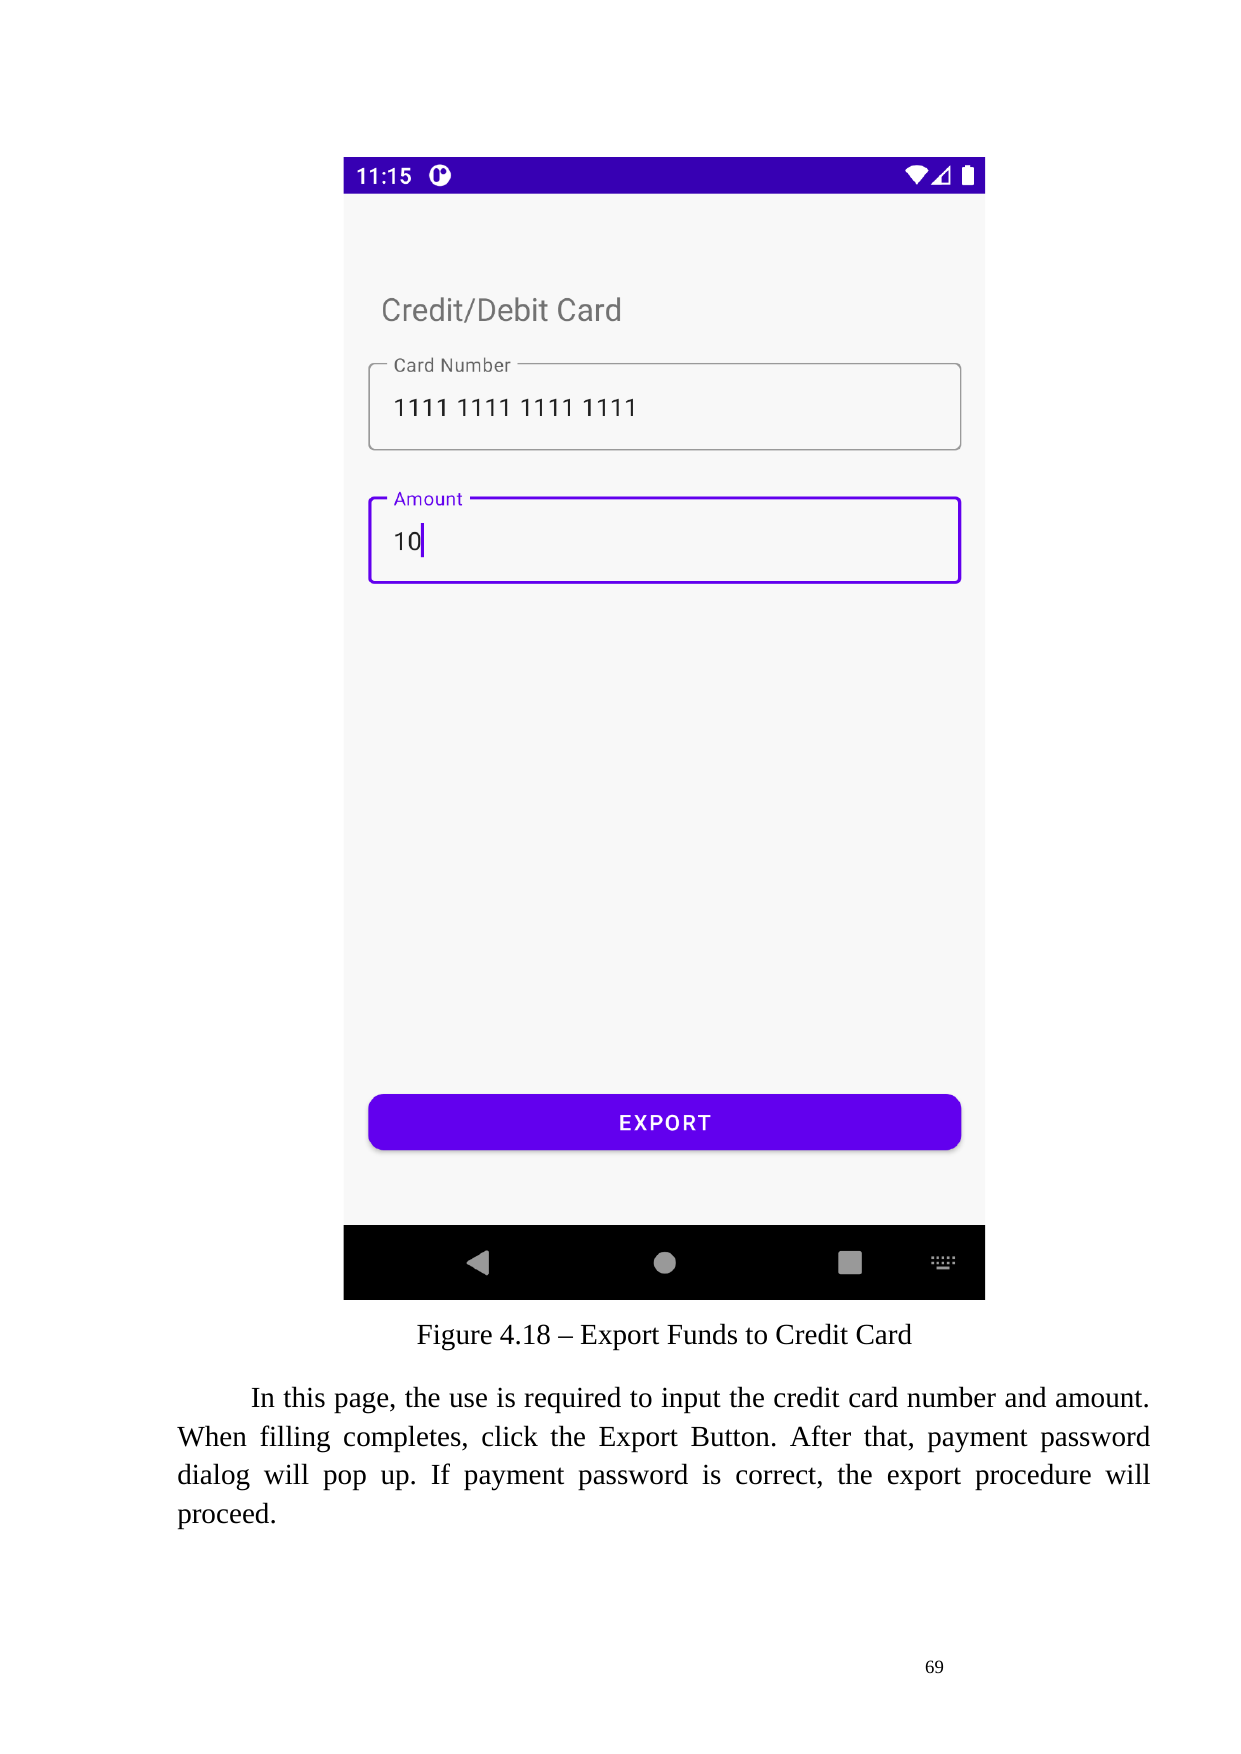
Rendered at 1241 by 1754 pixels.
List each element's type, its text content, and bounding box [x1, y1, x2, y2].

text In this page, the use is required to input the credit card number and amount. When filling completes, click the Export Button. After that, payment password dialog will pop up. If payment password is correct, the export procedure will proceed. [177, 1380, 1152, 1529]
text Figure 4.18 – Export Funds to Credit Card [177, 1317, 1152, 1350]
picture [343, 157, 986, 1300]
